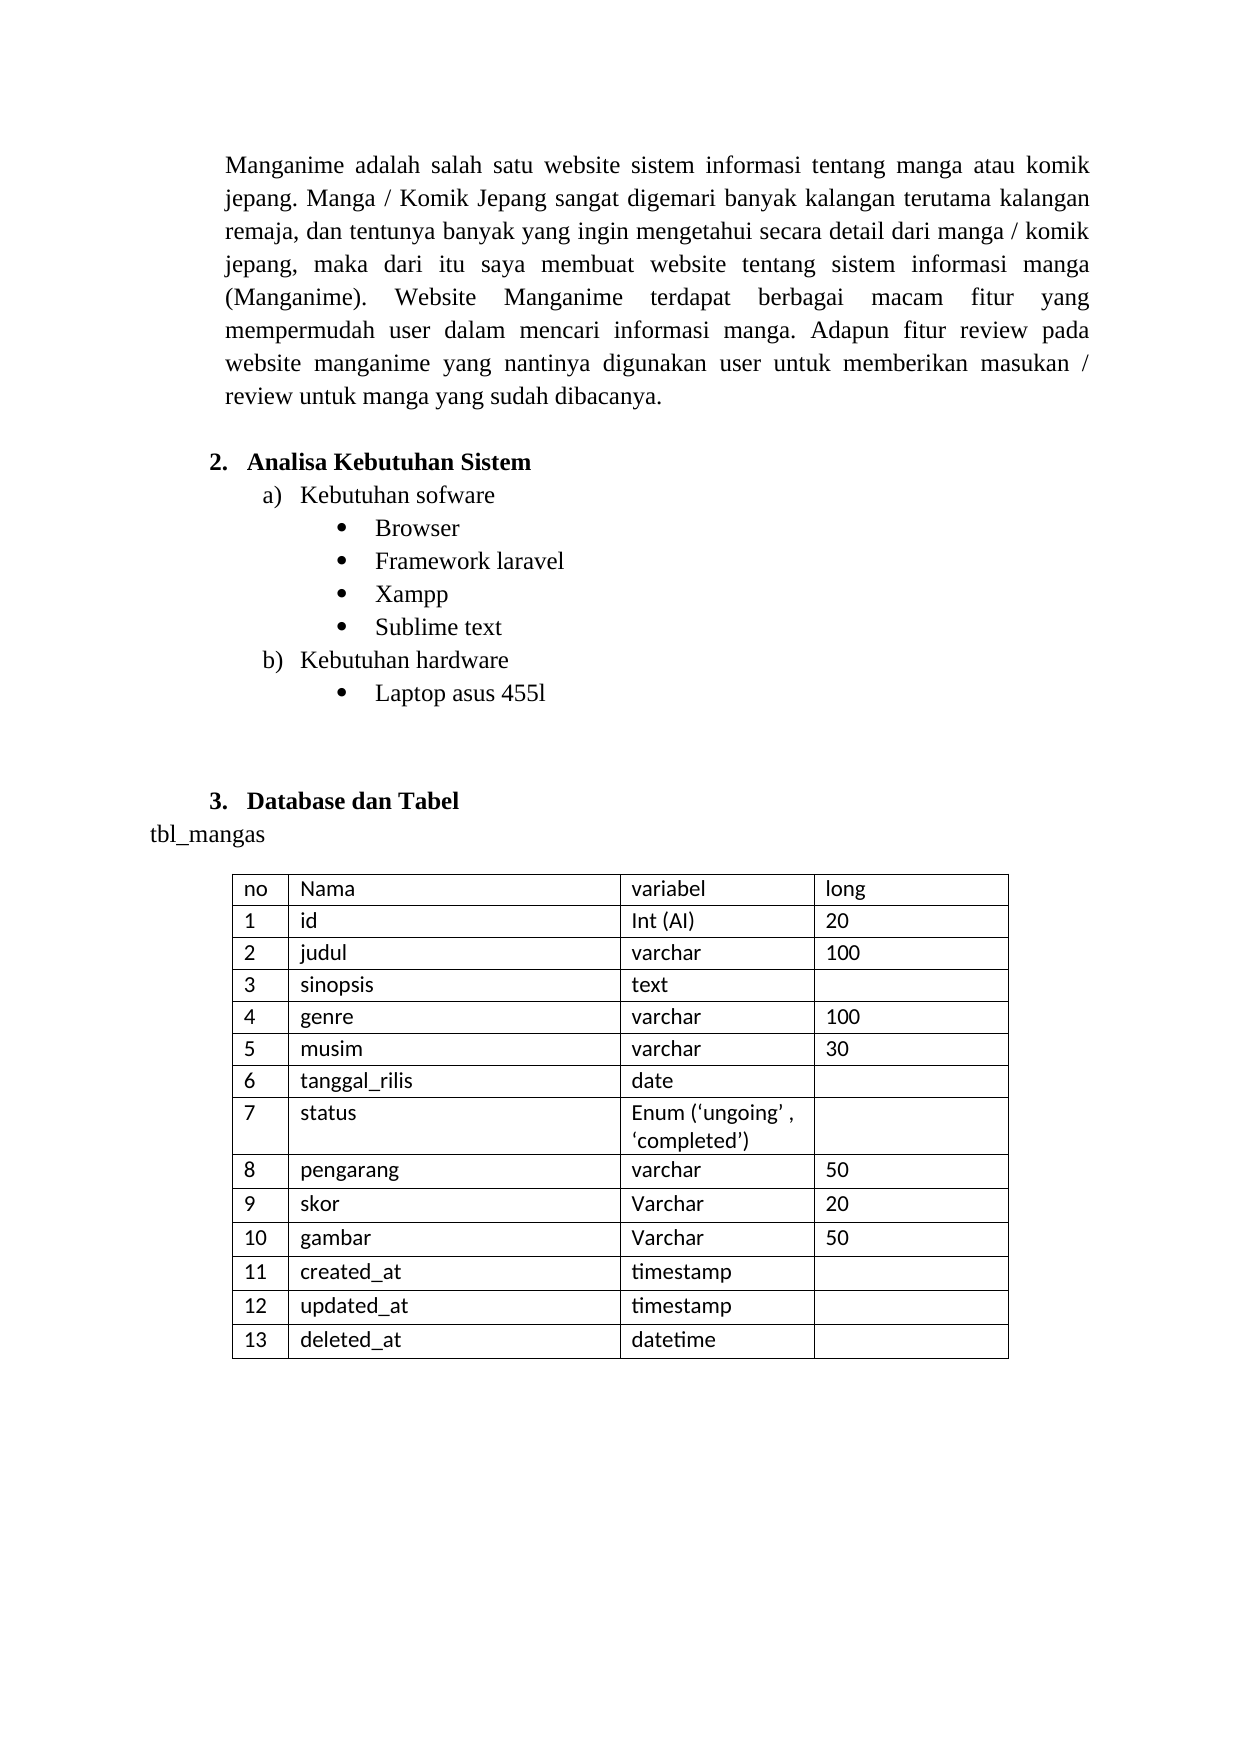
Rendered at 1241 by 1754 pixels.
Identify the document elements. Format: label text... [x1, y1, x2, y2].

table_cell varchar [621, 1155, 814, 1188]
table_header Nama [289, 875, 620, 905]
table_cell datetime [621, 1325, 814, 1358]
table_cell 3 [233, 970, 288, 1001]
table_header variabel [621, 875, 814, 905]
table_cell sinopsis [289, 970, 620, 1001]
table_cell 50 [815, 1155, 1008, 1188]
table_cell id [289, 906, 620, 937]
table_cell status [289, 1098, 620, 1154]
table_cell 1 [233, 906, 288, 937]
table_cell 13 [233, 1325, 288, 1358]
table_cell 5 [233, 1034, 288, 1065]
list Database dan Tabel [209, 786, 1090, 815]
list Xampp [337, 579, 1090, 608]
table_cell deleted_at [289, 1325, 620, 1358]
table_cell created_at [289, 1257, 620, 1290]
table_cell 11 [233, 1257, 288, 1290]
table_cell 9 [233, 1189, 288, 1222]
table_cell [815, 1257, 1008, 1290]
table_cell gambar [289, 1223, 620, 1256]
table_cell timestamp [621, 1257, 814, 1290]
table_cell varchar [621, 1002, 814, 1033]
table_cell 100 [815, 938, 1008, 969]
table_cell judul [289, 938, 620, 969]
list Kebutuhan sofware [262, 480, 1090, 509]
table_cell Enum (‘ungoing’ , ‘completed’) [621, 1098, 814, 1154]
table_cell [815, 1066, 1008, 1097]
table_cell 20 [815, 1189, 1008, 1222]
list Browser [337, 513, 1090, 542]
table_cell [815, 970, 1008, 1001]
table_cell 10 [233, 1223, 288, 1256]
table_cell 20 [815, 906, 1008, 937]
table_cell 2 [233, 938, 288, 969]
table_cell 6 [233, 1066, 288, 1097]
table_cell updated_at [289, 1291, 620, 1324]
table_cell 50 [815, 1223, 1008, 1256]
table_header long [815, 875, 1008, 905]
table_cell 7 [233, 1098, 288, 1154]
table_cell 8 [233, 1155, 288, 1188]
list Kebutuhan hardware [262, 645, 1090, 674]
list Manganime adalah salah satu website sistem informasi tentang manga atau komik jepang. Manga / Komik Jepang sangat digemari banyak kalangan terutama kalangan remaja, dan tentunya banyak yang ingin mengetahui secara detail dari manga / komik jepang, maka dari itu saya membuat website tentang sistem informasi manga (Manganime). Website Manganime terdapat berbagai macam fitur yang mempermudah user dalam mencari informasi manga. Adapun fitur review pada website manganime yang nantinya digunakan user untuk memberikan masukan / review untuk manga yang sudah dibacanya. [225, 150, 1090, 410]
table_cell Int (AI) [621, 906, 814, 937]
list Analisa Kebutuhan Sistem [209, 447, 1090, 476]
table_cell musim [289, 1034, 620, 1065]
table_cell 30 [815, 1034, 1008, 1065]
list tbl_mangas [150, 819, 1090, 848]
table_cell date [621, 1066, 814, 1097]
list Framework laravel [337, 546, 1090, 575]
table_cell Varchar [621, 1223, 814, 1256]
table_cell text [621, 970, 814, 1001]
table_header no [233, 875, 288, 905]
table_cell [815, 1291, 1008, 1324]
table_cell [815, 1325, 1008, 1358]
table_cell pengarang [289, 1155, 620, 1188]
table_cell skor [289, 1189, 620, 1222]
table_cell 4 [233, 1002, 288, 1033]
table_cell varchar [621, 1034, 814, 1065]
table_cell varchar [621, 938, 814, 969]
table_cell 100 [815, 1002, 1008, 1033]
table_cell genre [289, 1002, 620, 1033]
table_cell tanggal_rilis [289, 1066, 620, 1097]
list Laptop asus 455l [337, 678, 1090, 707]
table_cell timestamp [621, 1291, 814, 1324]
table_cell 12 [233, 1291, 288, 1324]
table_cell Varchar [621, 1189, 814, 1222]
table_cell [815, 1098, 1008, 1154]
list Sublime text [337, 612, 1090, 641]
